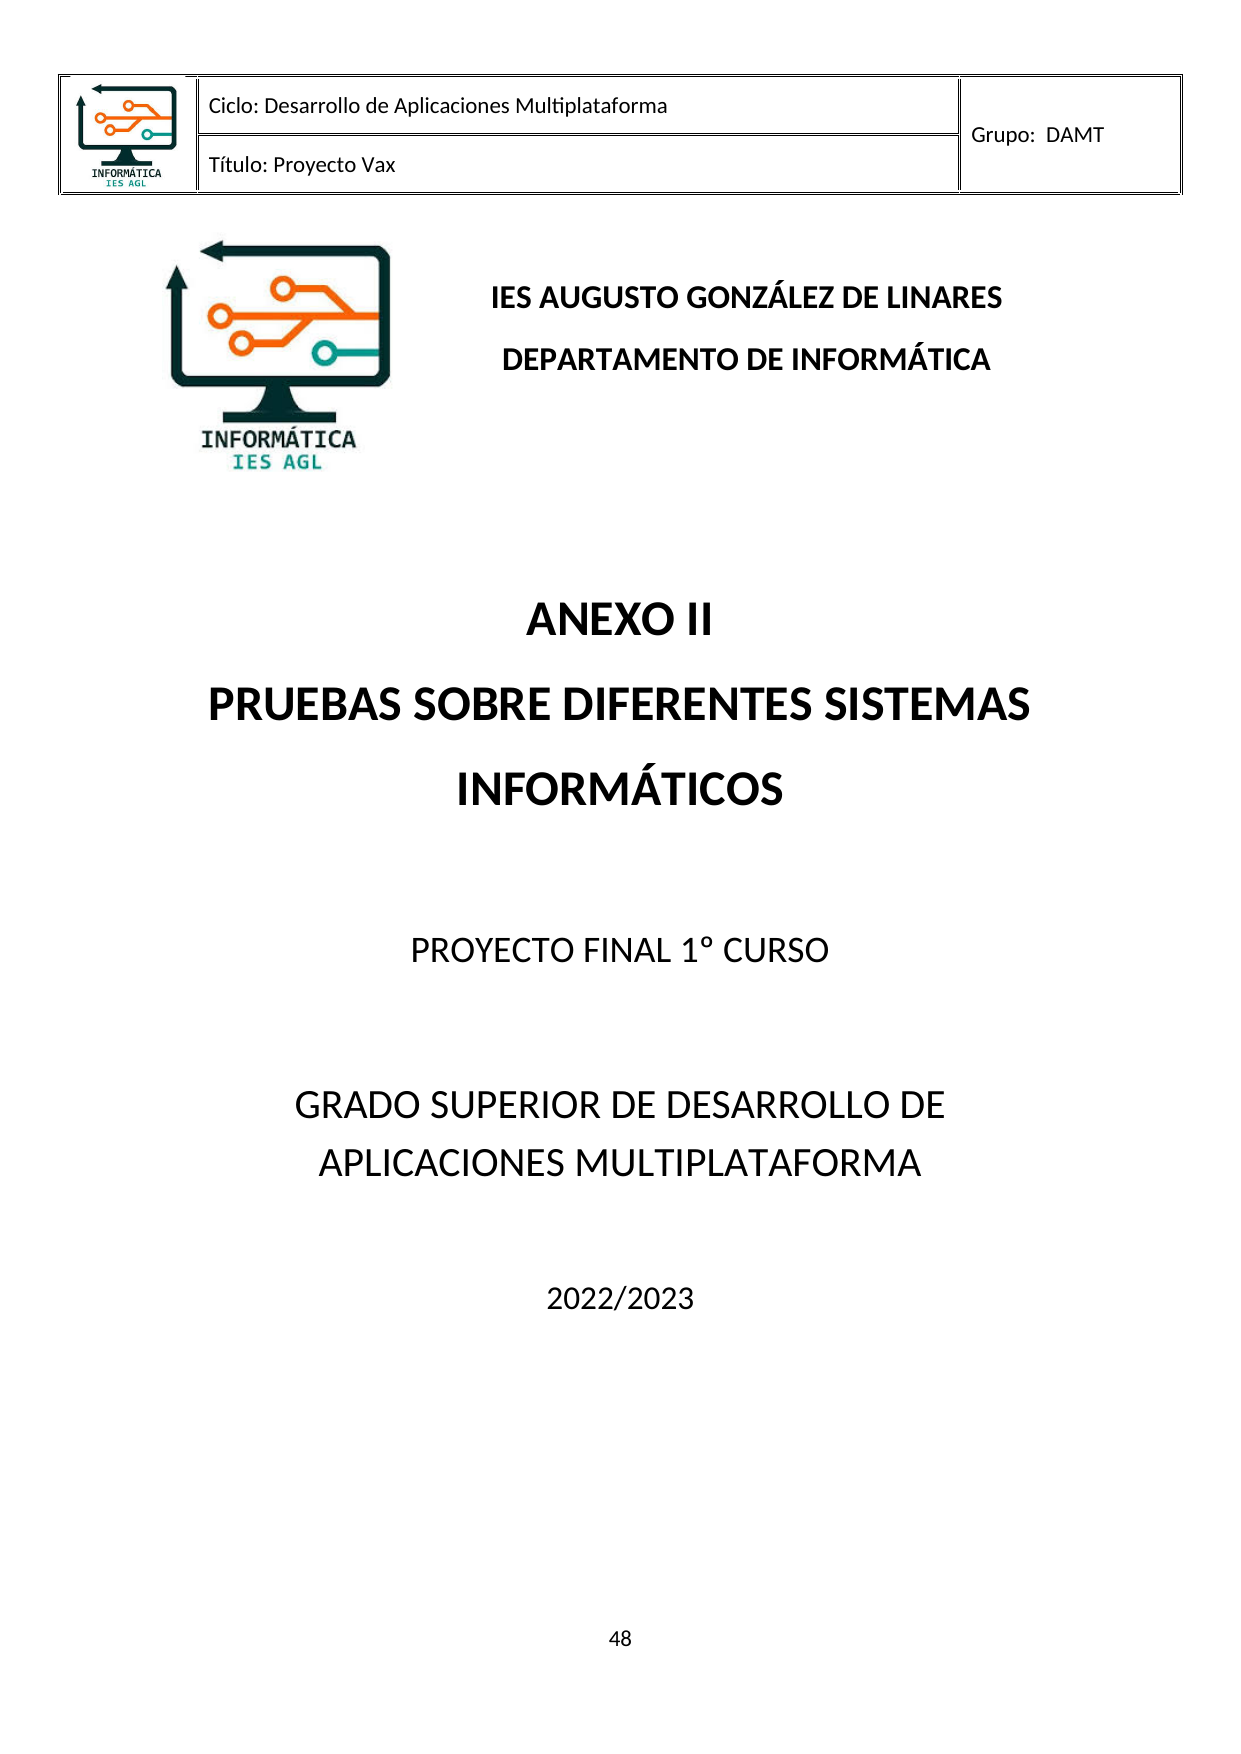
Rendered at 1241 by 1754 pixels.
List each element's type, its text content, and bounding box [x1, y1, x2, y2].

text INFORMÁTICOS [177, 757, 1063, 818]
text ANEXO II [177, 587, 1063, 648]
text IES AUGUSTO GONZÁLEZ DE LINARES [412, 276, 1063, 317]
text GRADO SUPERIOR DE DESARROLLO DE APLICACIONES MULTIPLATAFORMA [177, 1078, 1063, 1187]
text 2022/2023 [177, 1277, 1063, 1317]
text DEPARTAMENTO DE INFORMÁTICA [412, 337, 1063, 378]
text PRUEBAS SOBRE DIFERENTES SISTEMAS [177, 672, 1063, 733]
picture [70, 76, 186, 192]
text PROYECTO FINAL 1º CURSO [177, 926, 1063, 972]
picture [153, 223, 412, 482]
